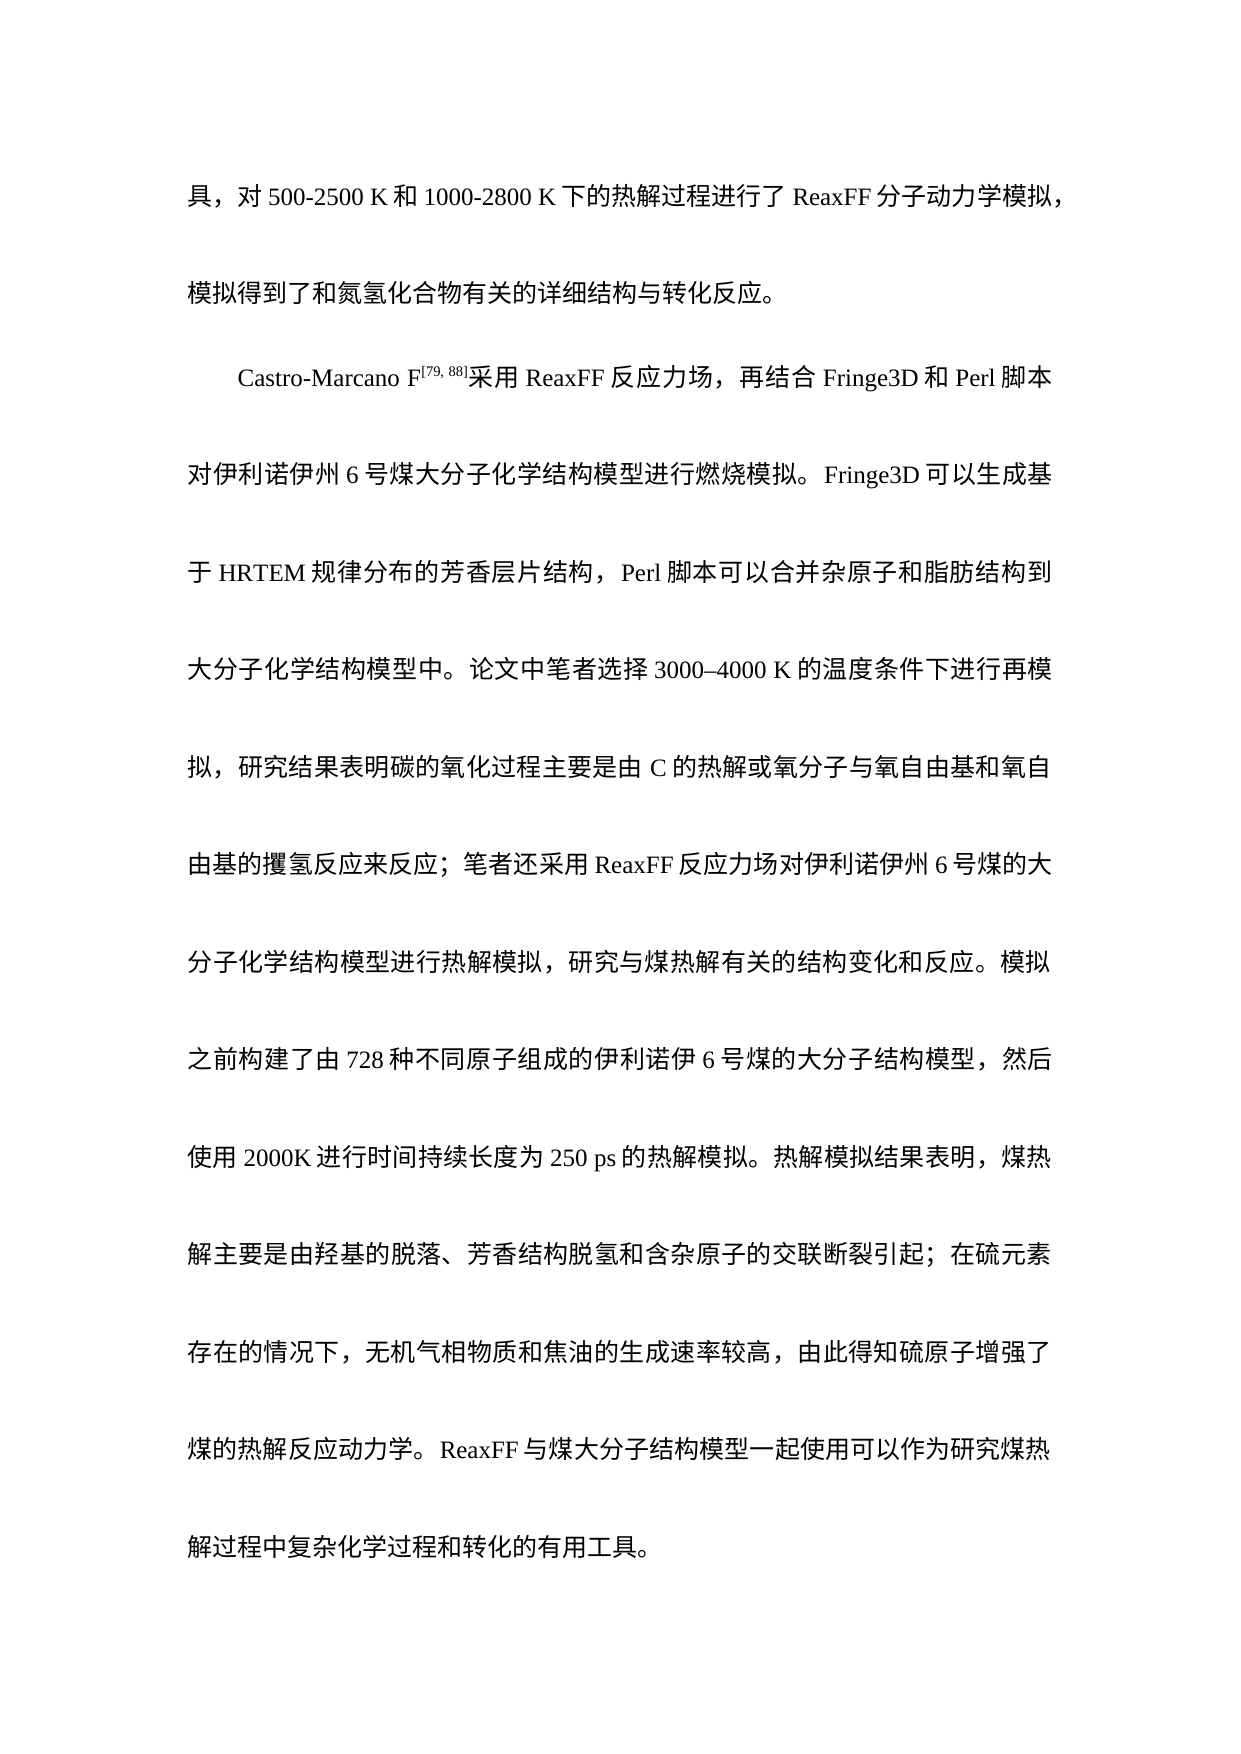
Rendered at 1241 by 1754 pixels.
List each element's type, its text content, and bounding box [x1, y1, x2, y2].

text Castro-Marcano F[79, 88]采用ReaxFF反应力场，再结合Fringe3D和Perl脚本对伊利诺伊州6号煤大分子化学结构模型进行燃烧模拟。Fringe3D可以生成基于HRTEM规律分布的芳香层片结构，Perl脚本可以合并杂原子和脂肪结构到大分子化学结构模型中。论文中笔者选择3000–4000 K的温度条件下进行再模拟，研究结果表明碳的氧化过程主要是由C的热解或氧分子与氧自由基和氧自由基的攫氢反应来反应；笔者还采用ReaxFF反应力场对伊利诺伊州6号煤的大分子化学结构模型进行热解模拟，研究与煤热解有关的结构变化和反应。模拟之前构建了由728种不同原子组成的伊利诺伊6号煤的大分子结构模型，然后使用2000K进行时间持续长度为250 ps的热解模拟。热解模拟结果表明，煤热解主要是由羟基的脱落、芳香结构脱氢和含杂原子的交联断裂引起；在硫元素存在的情况下，无机气相物质和焦油的生成速率较高，由此得知硫原子增强了煤的热解反应动力学。ReaxFF与煤大分子结构模型一起使用可以作为研究煤热解过程中复杂化学过程和转化的有用工具。 [187, 343, 1053, 1578]
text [187, 162, 1053, 324]
